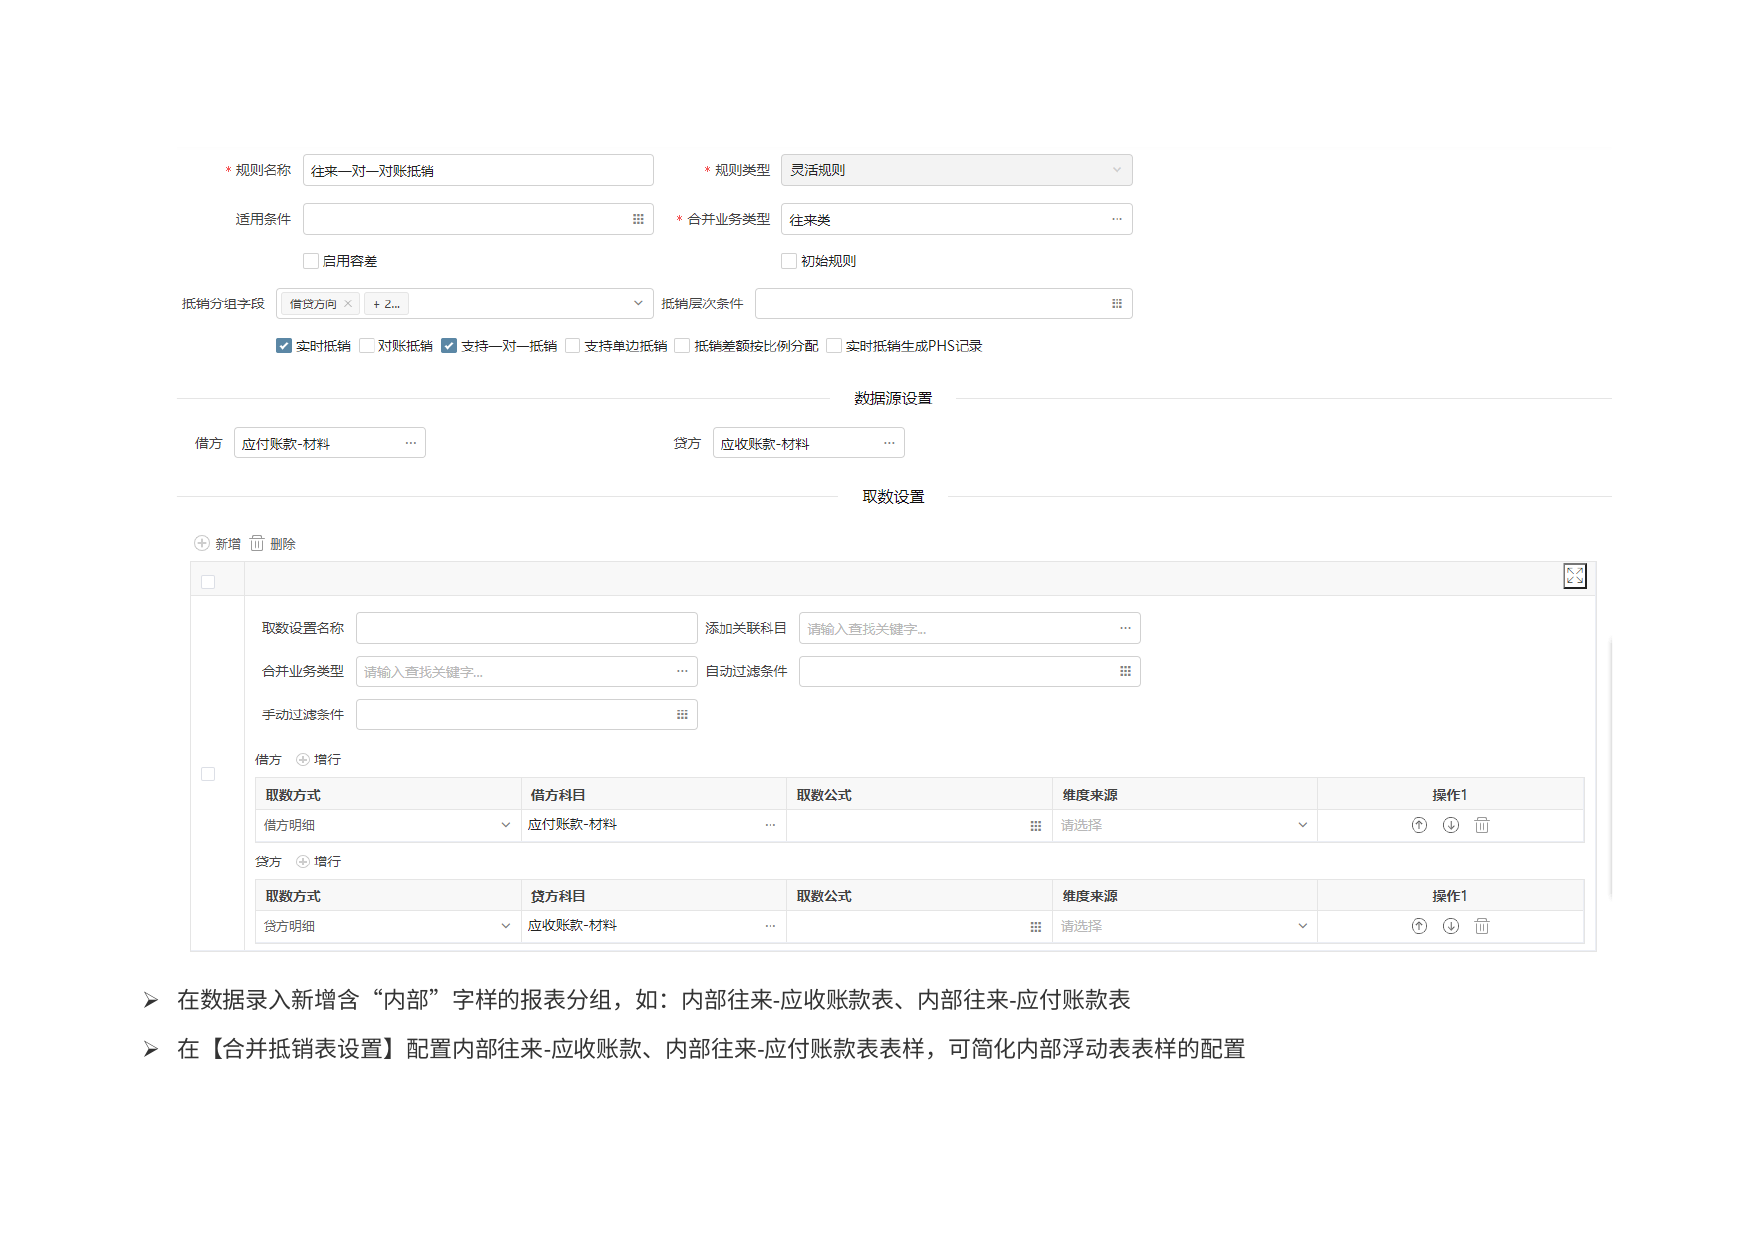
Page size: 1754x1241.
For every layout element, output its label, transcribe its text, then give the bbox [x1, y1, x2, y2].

list 在数据录入新增含“内部”字样的报表分组，如：内部往来-应收账款表、内部往来-应付账款表 [142, 982, 1612, 1015]
picture [176, 147, 1613, 967]
list 在【合并抵销表设置】配置内部往来-应收账款、内部往来-应付账款表表样，可简化内部浮动表表样的配置 [142, 1031, 1612, 1065]
